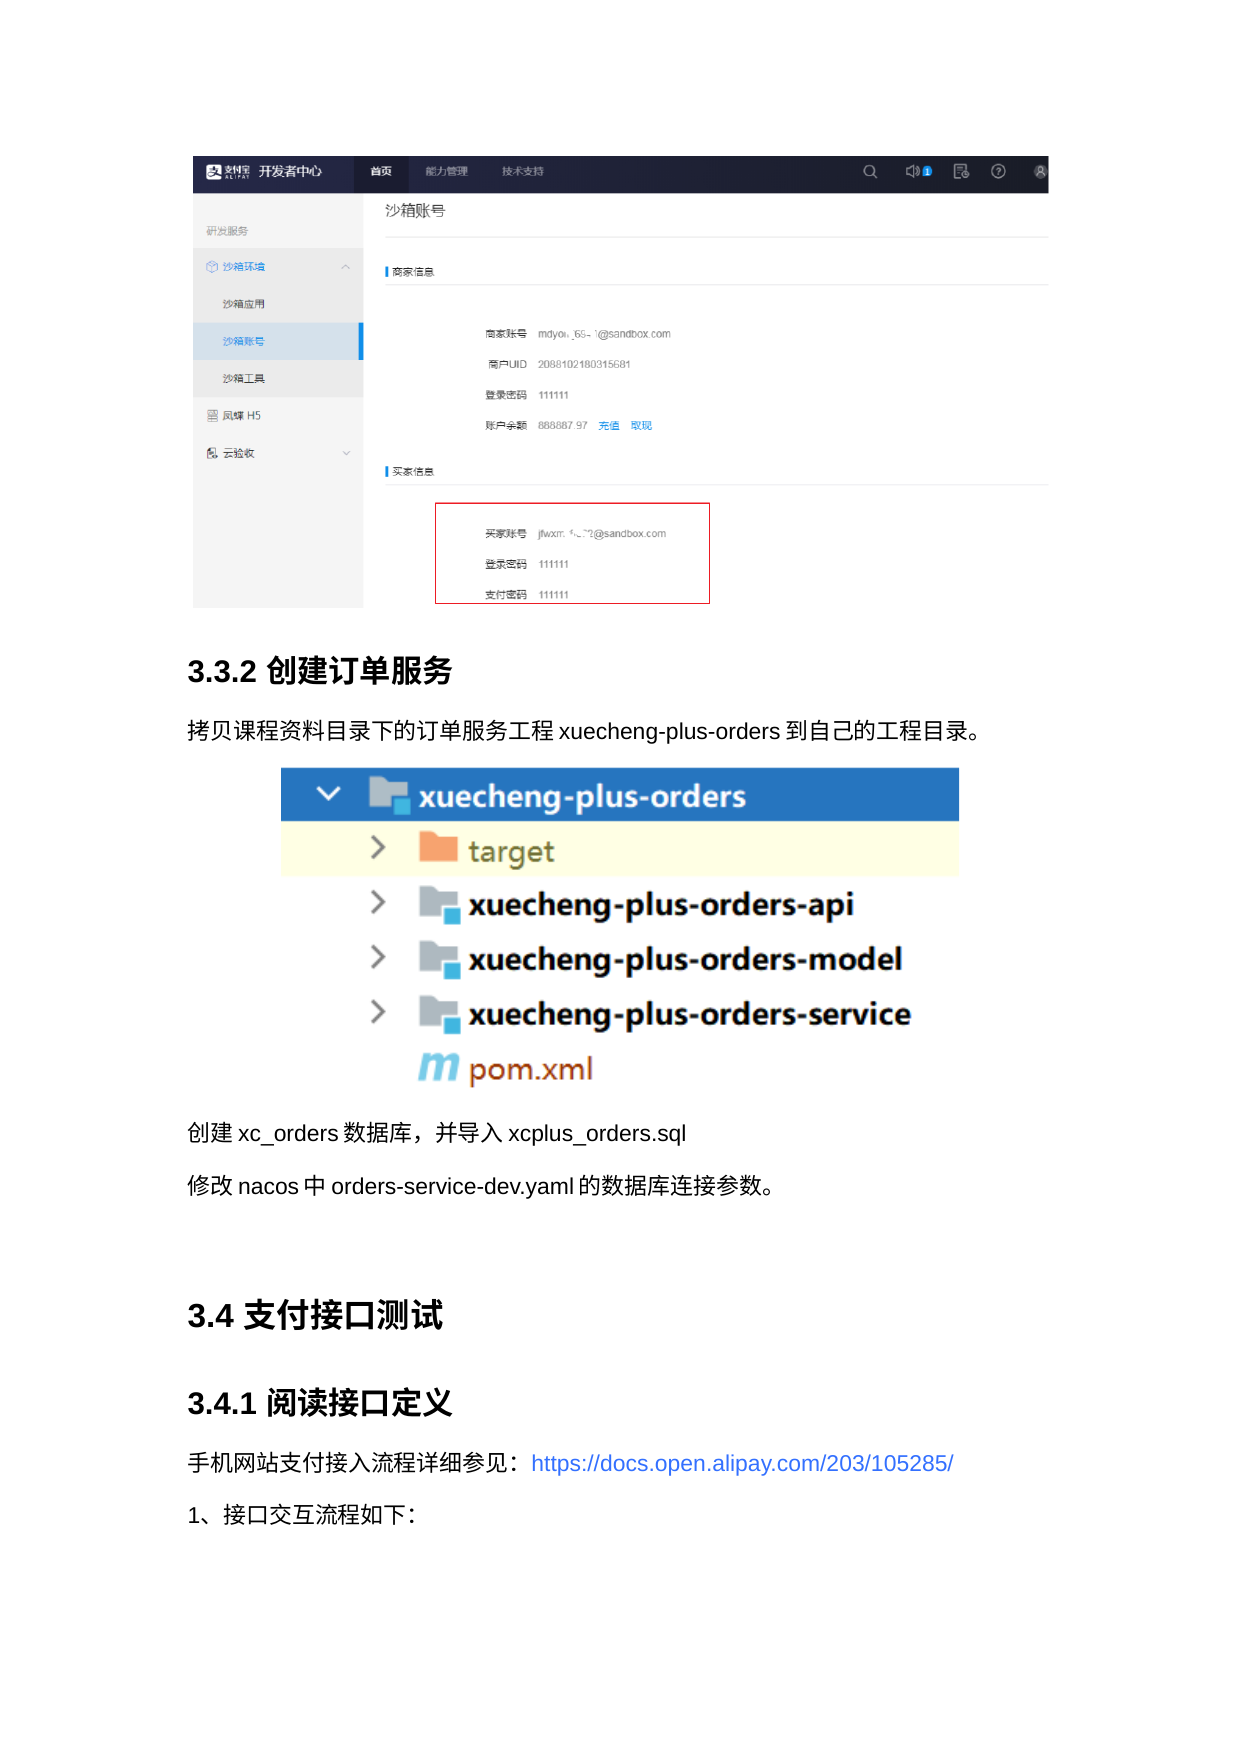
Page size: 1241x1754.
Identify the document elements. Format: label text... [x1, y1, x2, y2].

picture [188, 150, 1052, 610]
text 拷贝课程资料目录下的订单服务工程xuecheng-plus-orders到自己的工程目录。 [187, 713, 1053, 746]
text 手机网站支付接入流程详细参见：https://docs.open.alipay.com/203/105285/ [187, 1444, 1053, 1478]
picture [281, 765, 960, 1097]
text 1、接口交互流程如下： [187, 1497, 1053, 1530]
text 3.4 支付接口测试 [187, 1289, 1053, 1337]
text 创建xc_orders数据库，并导入xcplus_orders.sql [187, 1115, 1053, 1148]
text 修改nacos中orders-service-dev.yaml的数据库连接参数。 [187, 1167, 1053, 1201]
text 3.4.1 阅读接口定义 [187, 1378, 1053, 1423]
text 3.3.2 创建订单服务 [187, 647, 1053, 692]
